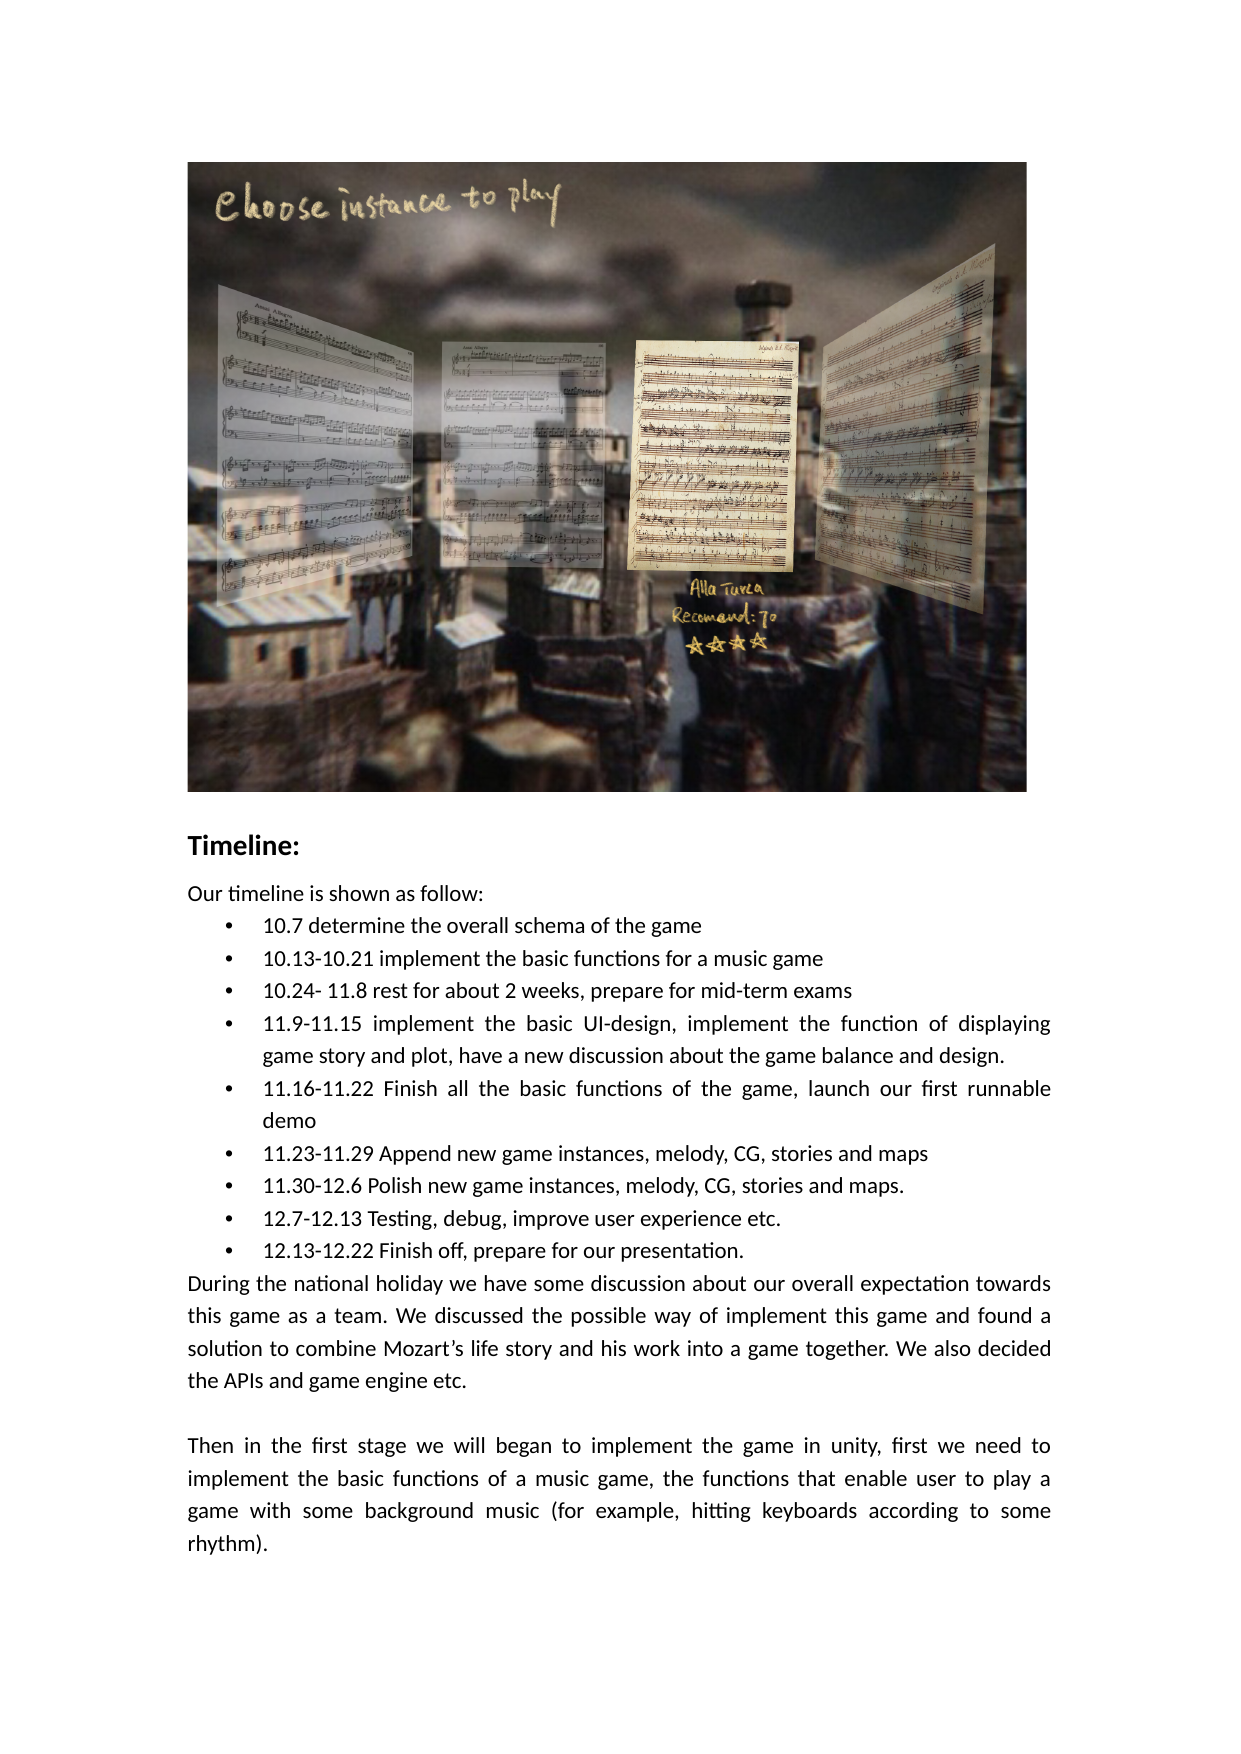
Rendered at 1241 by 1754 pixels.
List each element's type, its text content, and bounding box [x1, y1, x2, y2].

list 12.13-12.22 Finish off, prepare for our presentation. [225, 1234, 1053, 1267]
list 10.13-10.21 implement the basic functions for a music game [225, 942, 1053, 974]
text Timeline: [187, 812, 1053, 877]
list 11.9-11.15 implement the basic UI-design, implement the function of displaying game story and plot, have a new discussion about the game balance and design. [225, 1007, 1053, 1072]
list 11.23-11.29 Append new game instances, melody, CG, stories and maps [225, 1137, 1053, 1169]
list 10.7 determine the overall schema of the game [225, 909, 1053, 942]
list 12.7-12.13 Testing, debug, improve user experience etc. [225, 1202, 1053, 1234]
text Our timeline is shown as follow: [187, 877, 1053, 909]
list 11.30-12.6 Polish new game instances, melody, CG, stories and maps. [225, 1169, 1053, 1202]
text During the national holiday we have some discussion about our overall expectation towards this game as a team. We discussed the possible way of implement this game and found a solution to combine Mozart’s life story and his work into a game together. We also decided the APIs and game engine etc. [187, 1267, 1053, 1397]
text Then in the first stage we will began to implement the game in unity, first we need to implement the basic functions of a music game, the functions that enable user to play a game with some background music (for example, hitting keyboards according to some rhythm). [187, 1429, 1053, 1559]
list 10.24- 11.8 rest for about 2 weeks, prepare for mid-term exams [225, 974, 1053, 1007]
list 11.16-11.22 Finish all the basic functions of the game, launch our first runnable demo [225, 1072, 1053, 1137]
picture [187, 162, 1027, 792]
